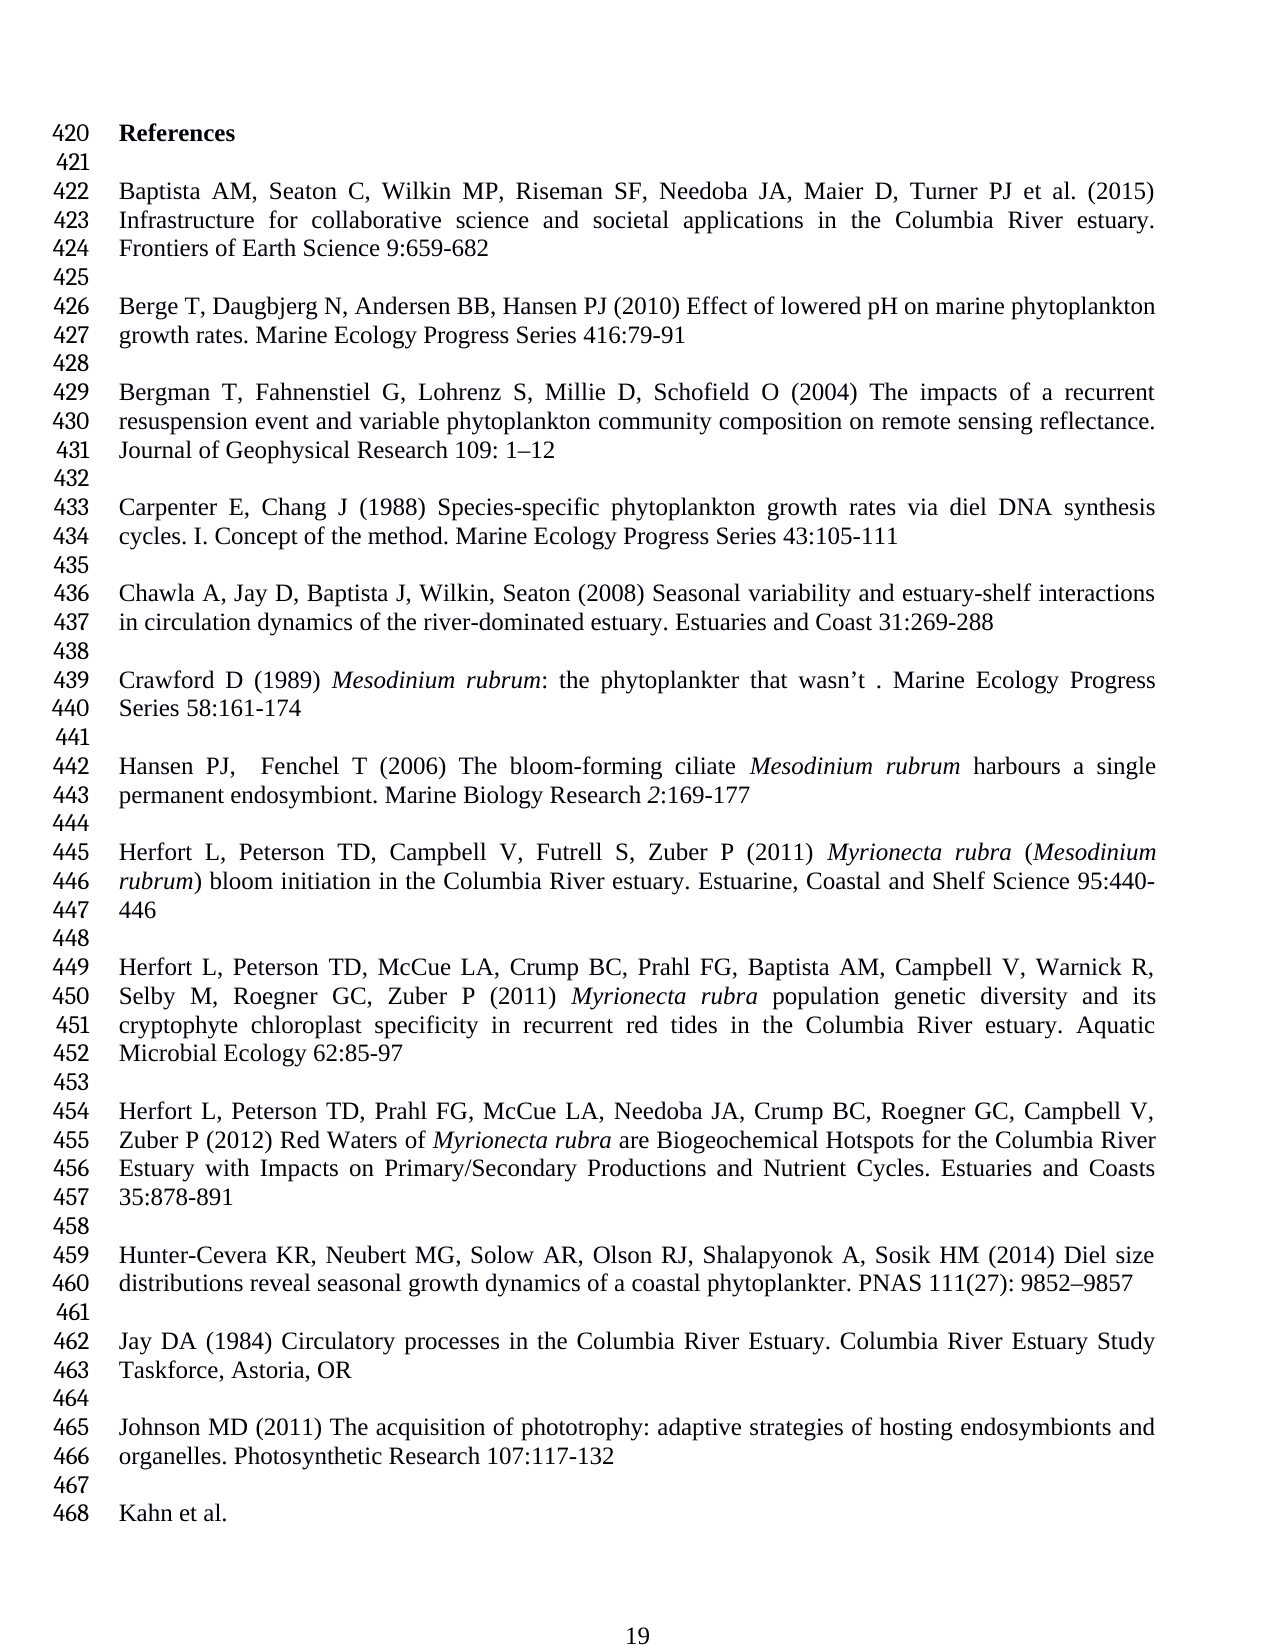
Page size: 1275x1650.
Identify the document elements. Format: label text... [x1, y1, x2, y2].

text Carpenter E, Chang J (1988) Species-specific phytoplankton growth rates via diel DNA synthesis cycles. I. Concept of the method. Marine Ecology Progress Series 43:105-111 [118, 492, 1156, 550]
text Hansen PJ, Fenchel T (2006) The bloom-forming ciliate Mesodinium rubrum harbours a single permanent endosymbiont. Marine Biology Research 2:169-177 [118, 751, 1156, 808]
text Herfort L, Peterson TD, McCue LA, Crump BC, Prahl FG, Baptista AM, Campbell V, Warnick R, Selby M, Roegner GC, Zuber P (2011) Myrionecta rubra population genetic diversity and its cryptophyte chloroplast specificity in recurrent red tides in the Columbia River estuary. Aquatic Microbial Ecology 62:85-97 [118, 952, 1156, 1067]
text Crawford D (1989) Mesodinium rubrum: the phytoplankter that wasnʼt . Marine Ecology Progress Series 58:161-174 [118, 665, 1156, 722]
text Herfort L, Peterson TD, Prahl FG, McCue LA, Needoba JA, Crump BC, Roegner GC, Campbell V, Zuber P (2012) Red Waters of Myrionecta rubra are Biogeochemical Hotspots for the Columbia River Estuary with Impacts on Primary/Secondary Productions and Nutrient Cycles. Estuaries and Coasts 35:878-891 [118, 1096, 1156, 1211]
text Kahn et al. [118, 1498, 1156, 1527]
text Chawla A, Jay D, Baptista J, Wilkin, Seaton (2008) Seasonal variability and estuary-shelf interactions in circulation dynamics of the river-dominated estuary. Estuaries and Coast 31:269-288 [118, 578, 1156, 636]
text References [118, 118, 1156, 147]
text Herfort L, Peterson TD, Campbell V, Futrell S, Zuber P (2011) Myrionecta rubra (Mesodinium rubrum) bloom initiation in the Columbia River estuary. Estuarine, Coastal and Shelf Science 95:440-446 [118, 837, 1156, 923]
text Berge T, Daugbjerg N, Andersen BB, Hansen PJ (2010) Effect of lowered pH on marine phytoplankton growth rates. Marine Ecology Progress Series 416:79-91 [118, 291, 1156, 348]
text Bergman T, Fahnenstiel G, Lohrenz S, Millie D, Schofield O (2004) The impacts of a recurrent resuspension event and variable phytoplankton community composition on remote sensing reflectance. Journal of Geophysical Research 109: 1–12 [118, 377, 1156, 463]
text Baptista AM, Seaton C, Wilkin MP, Riseman SF, Needoba JA, Maier D, Turner PJ et al. (2015) Infrastructure for collaborative science and societal applications in the Columbia River estuary. Frontiers of Earth Science 9:659-682 [118, 176, 1156, 262]
text Jay DA (1984) Circulatory processes in the Columbia River Estuary. Columbia River Estuary Study Taskforce, Astoria, OR [118, 1326, 1156, 1383]
text Johnson MD (2011) The acquisition of phototrophy: adaptive strategies of hosting endosymbionts and organelles. Photosynthetic Research 107:117-132 [118, 1412, 1156, 1470]
text Hunter-Cevera KR, Neubert MG, Solow AR, Olson RJ, Shalapyonok A, Sosik HM (2014) Diel size distributions reveal seasonal growth dynamics of a coastal phytoplankter. PNAS 111(27): 9852–9857 [118, 1240, 1156, 1297]
